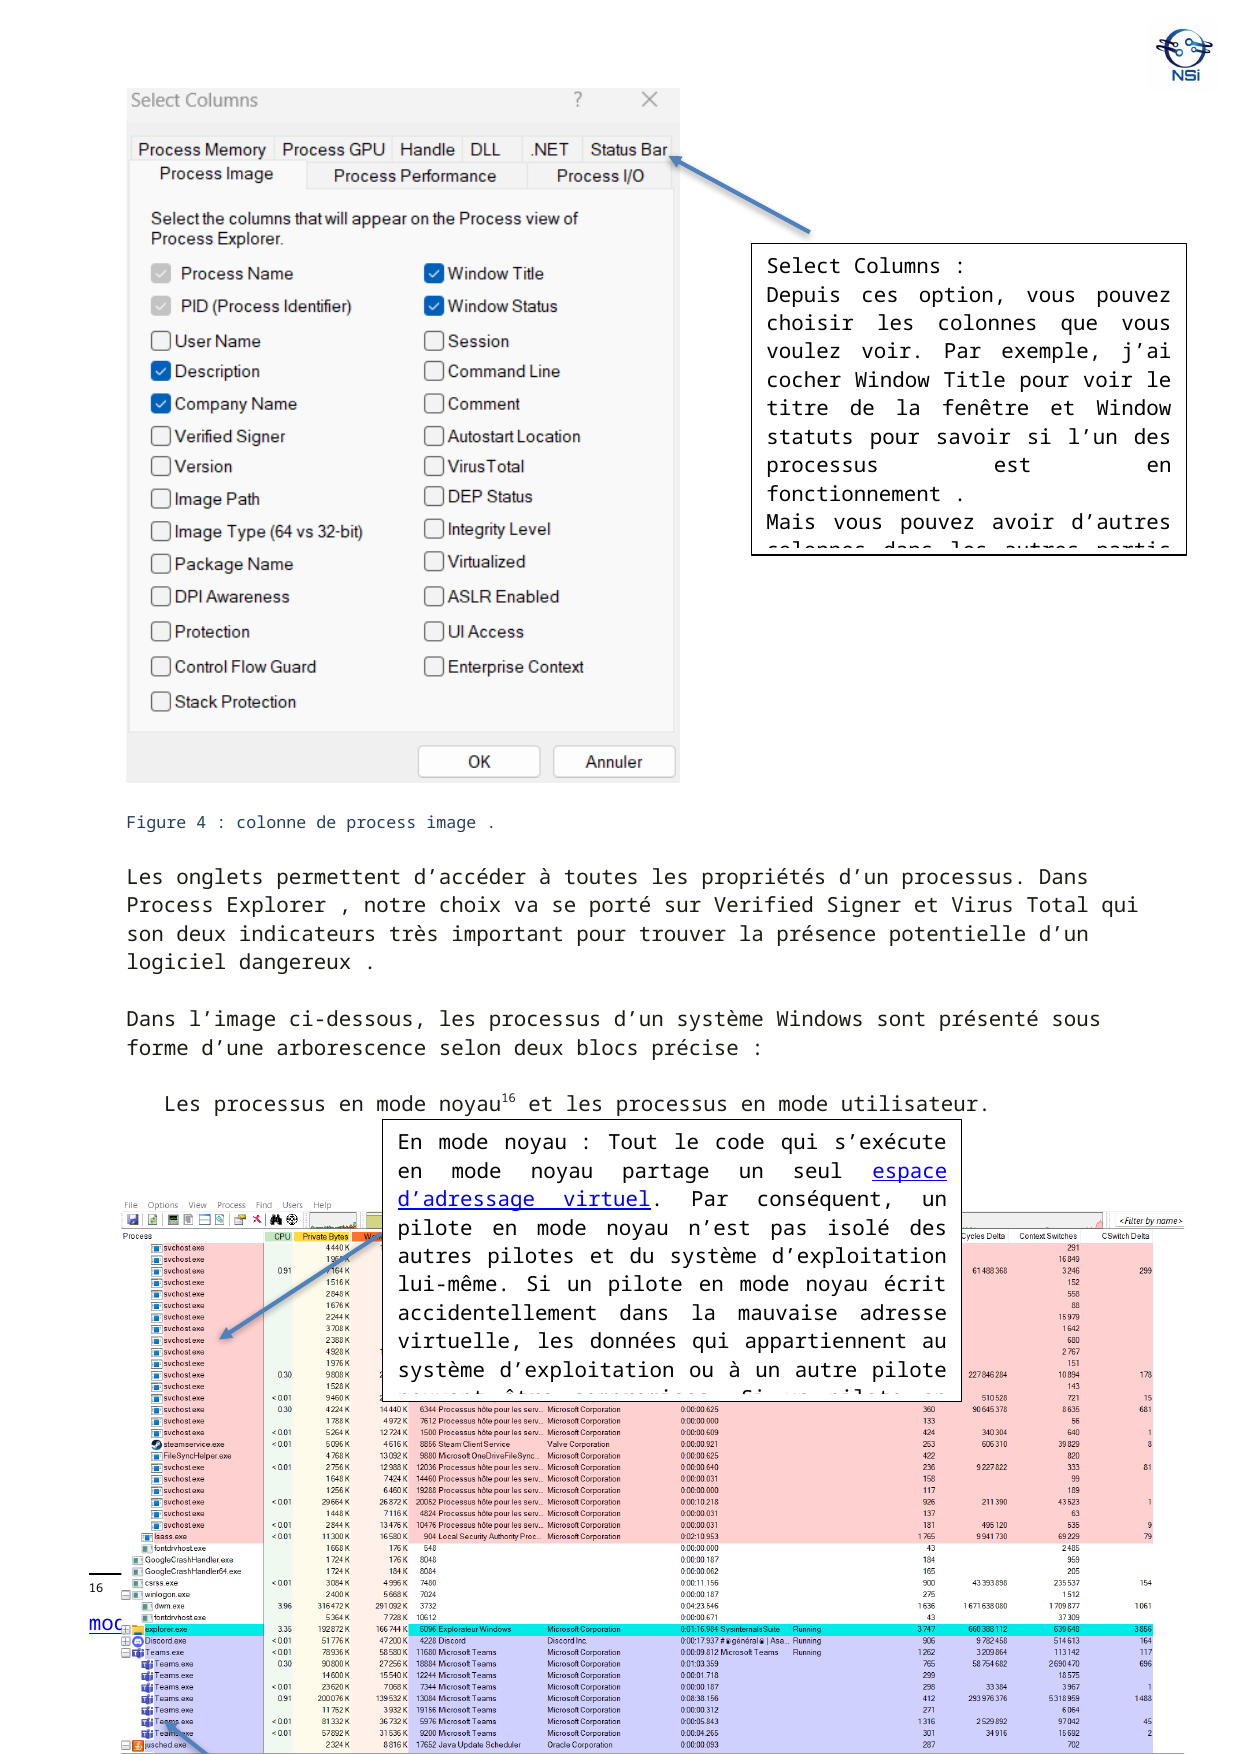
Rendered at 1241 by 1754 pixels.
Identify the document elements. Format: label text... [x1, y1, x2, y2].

picture [126, 88, 681, 783]
text Dans l’image ci-dessous, les processus d’un système Windows sont présenté sous forme d’une arborescence selon deux blocs précise : [126, 1004, 1152, 1061]
picture [1147, 18, 1220, 92]
picture [121, 1198, 1185, 1754]
list Les processus en mode noyau et les processus en mode utilisateur. [164, 1089, 1152, 1118]
text Les onglets permettent d’accéder à toutes les propriétés d’un processus. Dans Process Explorer , notre choix va se porté sur Verified Signer et Virus Total qui son deux indicateurs très important pour trouver la présence potentielle d’un logiciel dangereux . [126, 862, 1152, 976]
text Figure 4 : colonne de process image . [126, 811, 1152, 834]
